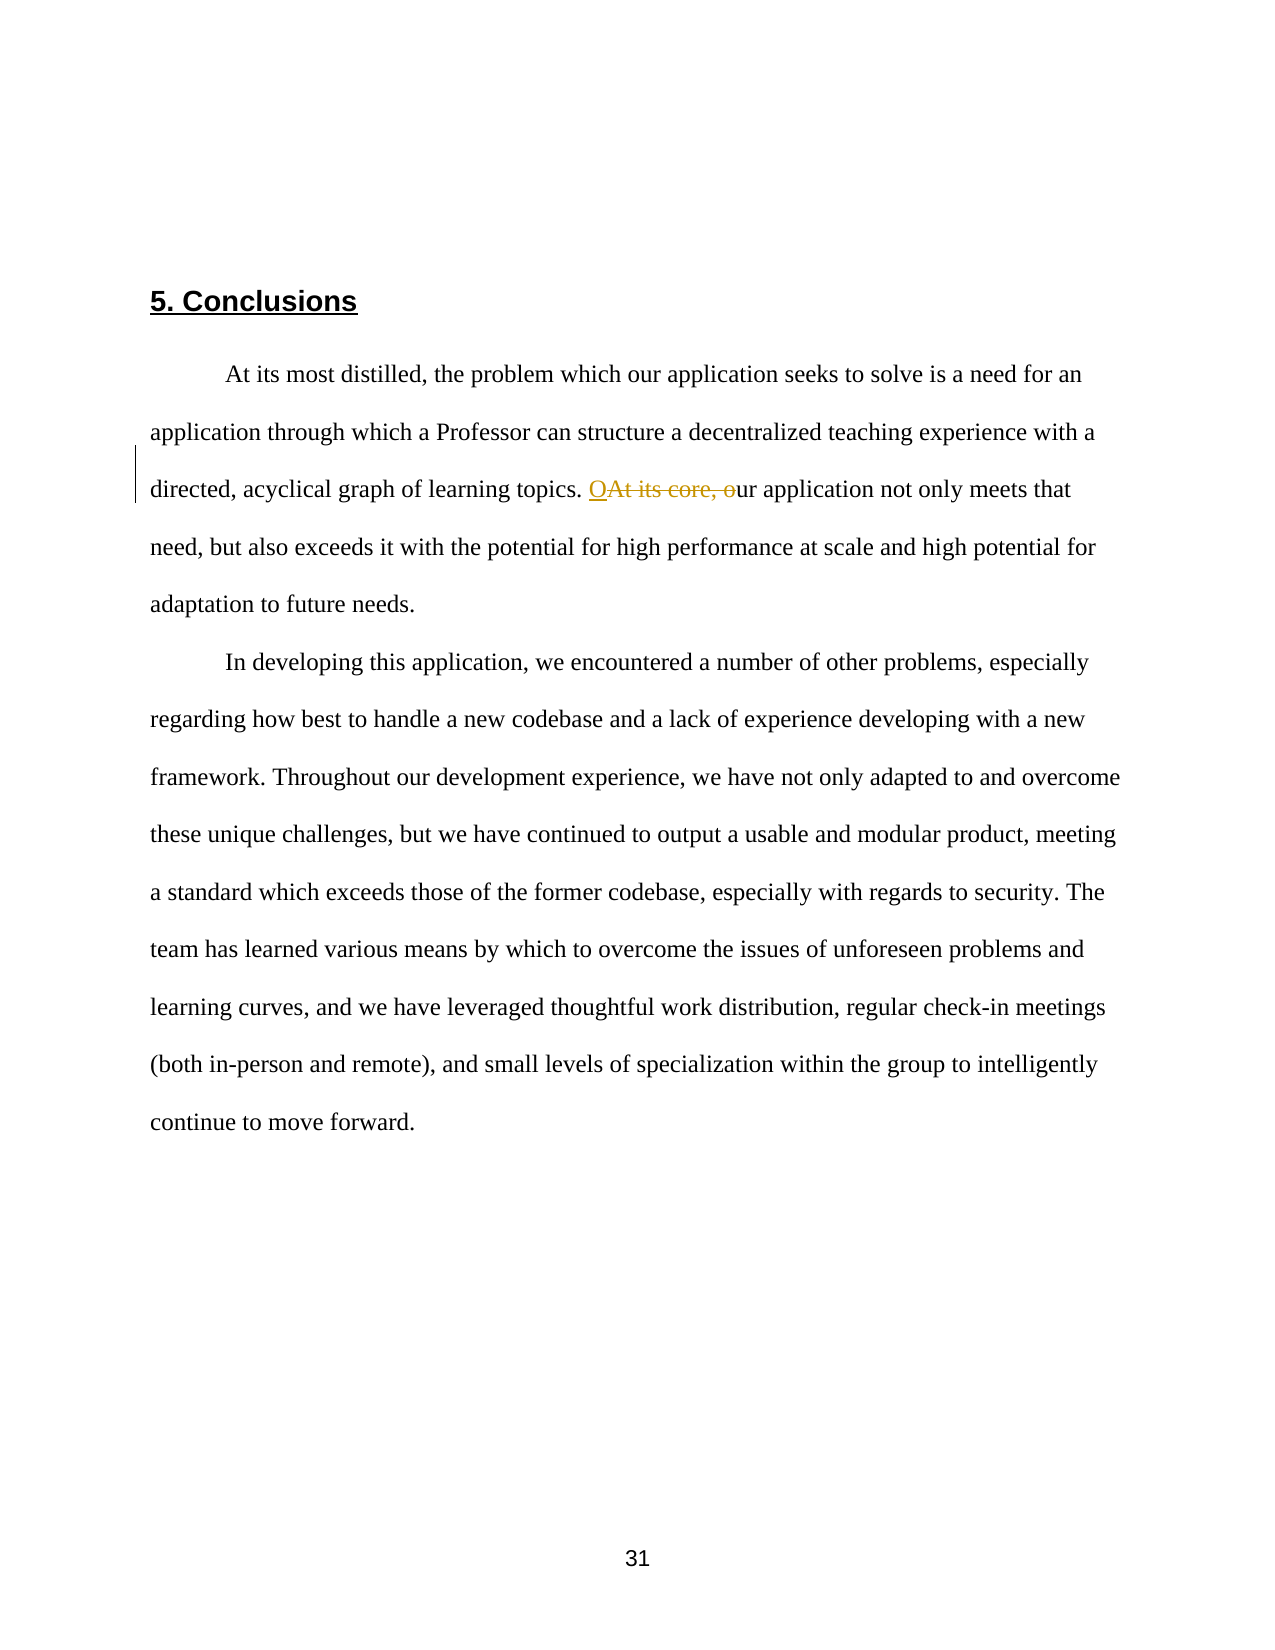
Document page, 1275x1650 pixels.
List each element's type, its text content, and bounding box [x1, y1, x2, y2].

text At its most distilled, the problem which our application seeks to solve is a need for an application through which a Professor can structure a decentralized teaching experience with a directed, acyclical graph of learning topics. ur application not only meets that need, but also exceeds it with the potential for high performance at scale and high potential for adaptation to future needs. [150, 359, 1125, 618]
text In developing this application, we encountered a number of other problems, especially regarding how best to handle a new codebase and a lack of experience developing with a new framework. Throughout our development experience, we have not only adapted to and overcome these unique challenges, but we have continued to output a usable and modular product, meeting a standard which exceeds those of the former codebase, especially with regards to security. The team has learned various means by which to overcome the issues of unforeseen problems and learning curves, and we have leveraged thoughtful work distribution, regular check-in meetings (both in-person and remote), and small levels of specialization within the group to intelligently continue to move forward. [150, 647, 1125, 1135]
subtitle 5. Conclusions [150, 284, 1125, 317]
